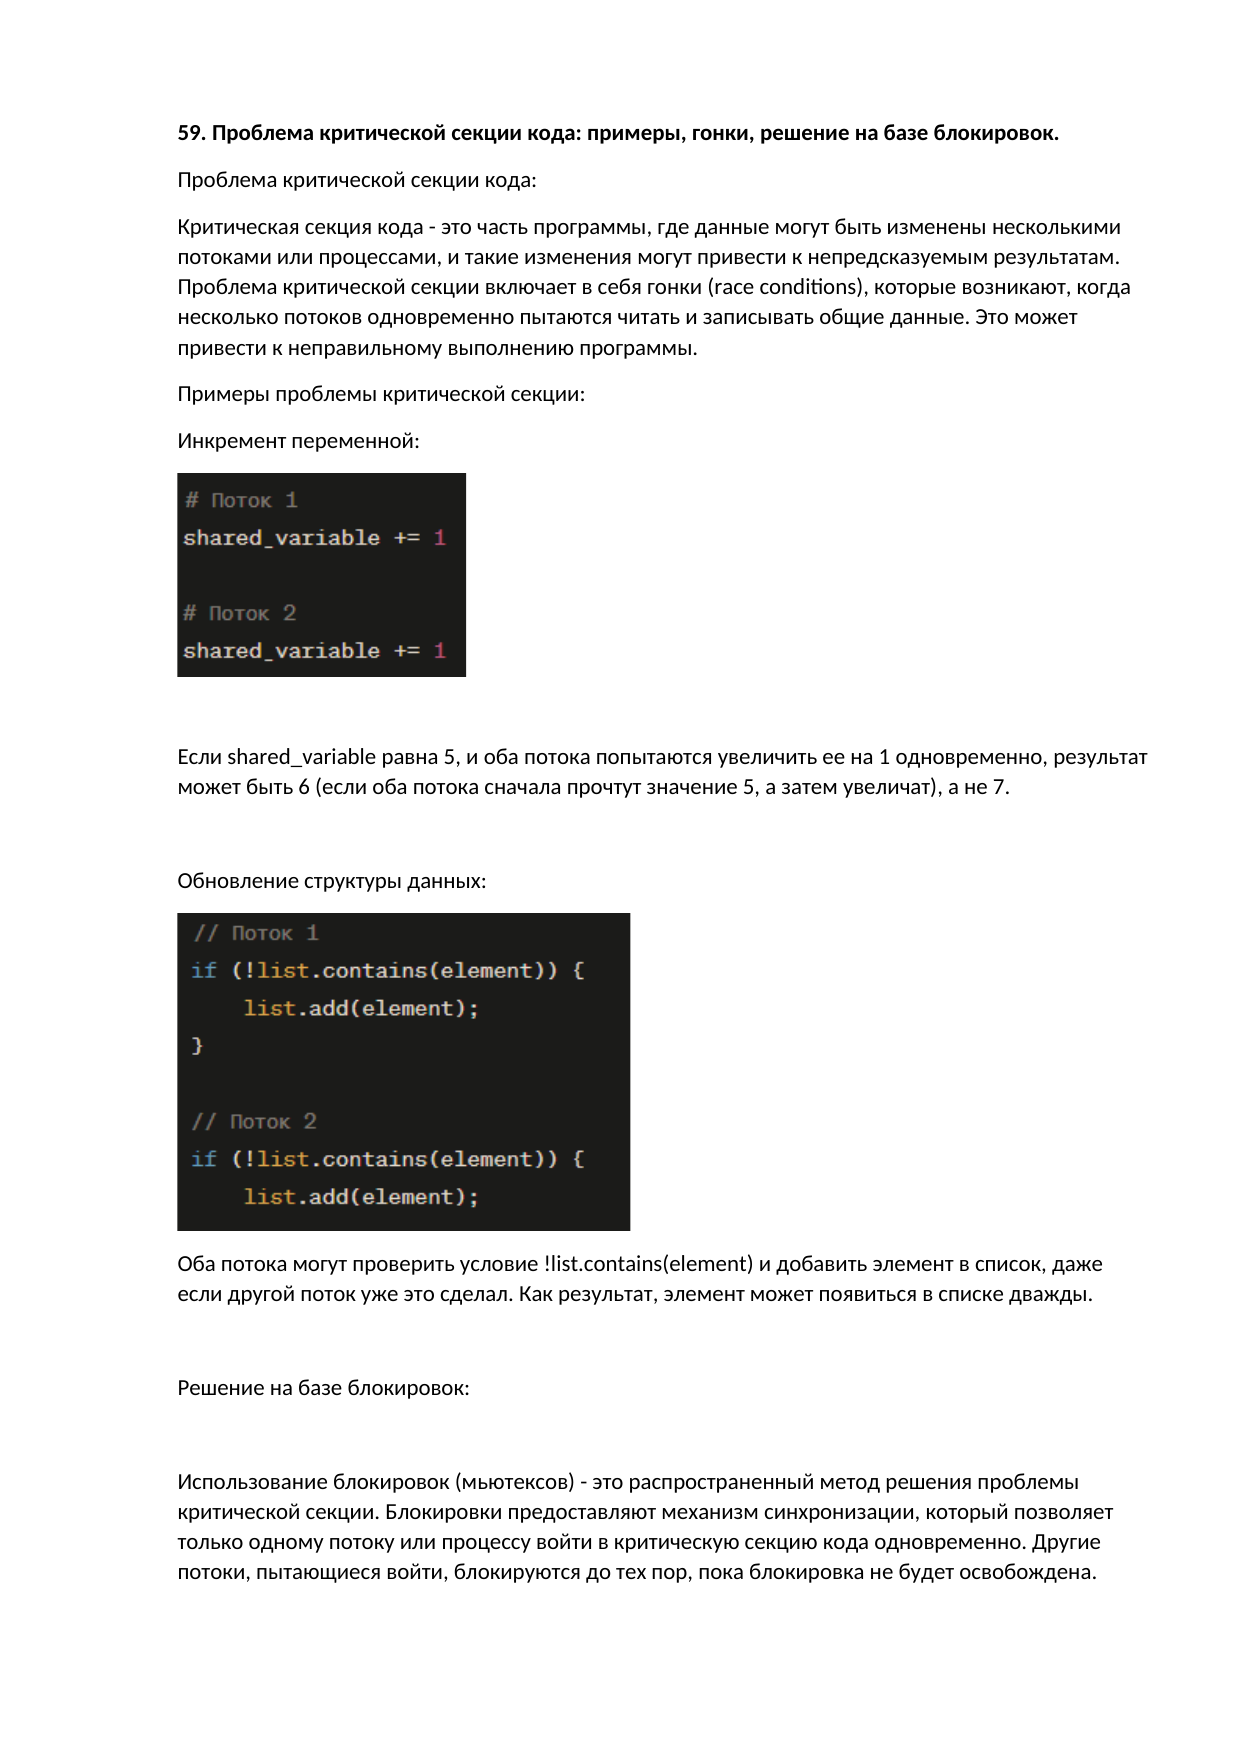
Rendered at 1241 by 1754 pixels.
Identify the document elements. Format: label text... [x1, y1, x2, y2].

picture [177, 473, 467, 677]
text Критическая секция кода - это часть программы, где данные могут быть изменены несколькими потоками или процессами, и такие изменения могут привести к непредсказуемым результатам. Проблема критической секции включает в себя гонки (race conditions), которые возникают, когда несколько потоков одновременно пытаются читать и записывать общие данные. Это может привести к неправильному выполнению программы. [177, 212, 1152, 361]
text Инкремент переменной: [177, 426, 1152, 454]
text Использование блокировок (мьютексов) - это распространенный метод решения проблемы критической секции. Блокировки предоставляют механизм синхронизации, который позволяет только одному потоку или процессу войти в критическую секцию кода одновременно. Другие потоки, пытающиеся войти, блокируются до тех пор, пока блокировка не будет освобождена. [177, 1467, 1152, 1586]
text Оба потока могут проверить условие !list.contains(element) и добавить элемент в список, даже если другой поток уже это сделал. Как результат, элемент может появиться в списке дважды. [177, 1249, 1152, 1307]
text Примеры проблемы критической секции: [177, 379, 1152, 408]
text Обновление структуры данных: [177, 866, 1152, 894]
picture [177, 913, 631, 1231]
text Если shared_variable равна 5, и оба потока попытаются увеличить ее на 1 одновременно, результат может быть 6 (если оба потока сначала прочтут значение 5, а затем увеличат), а не 7. [177, 742, 1152, 800]
text Проблема критической секции кода: [177, 165, 1152, 193]
text 59. Проблема критической секции кода: примеры, гонки, решение на базе блокировок. [177, 118, 1152, 146]
text Решение на базе блокировок: [177, 1373, 1152, 1401]
